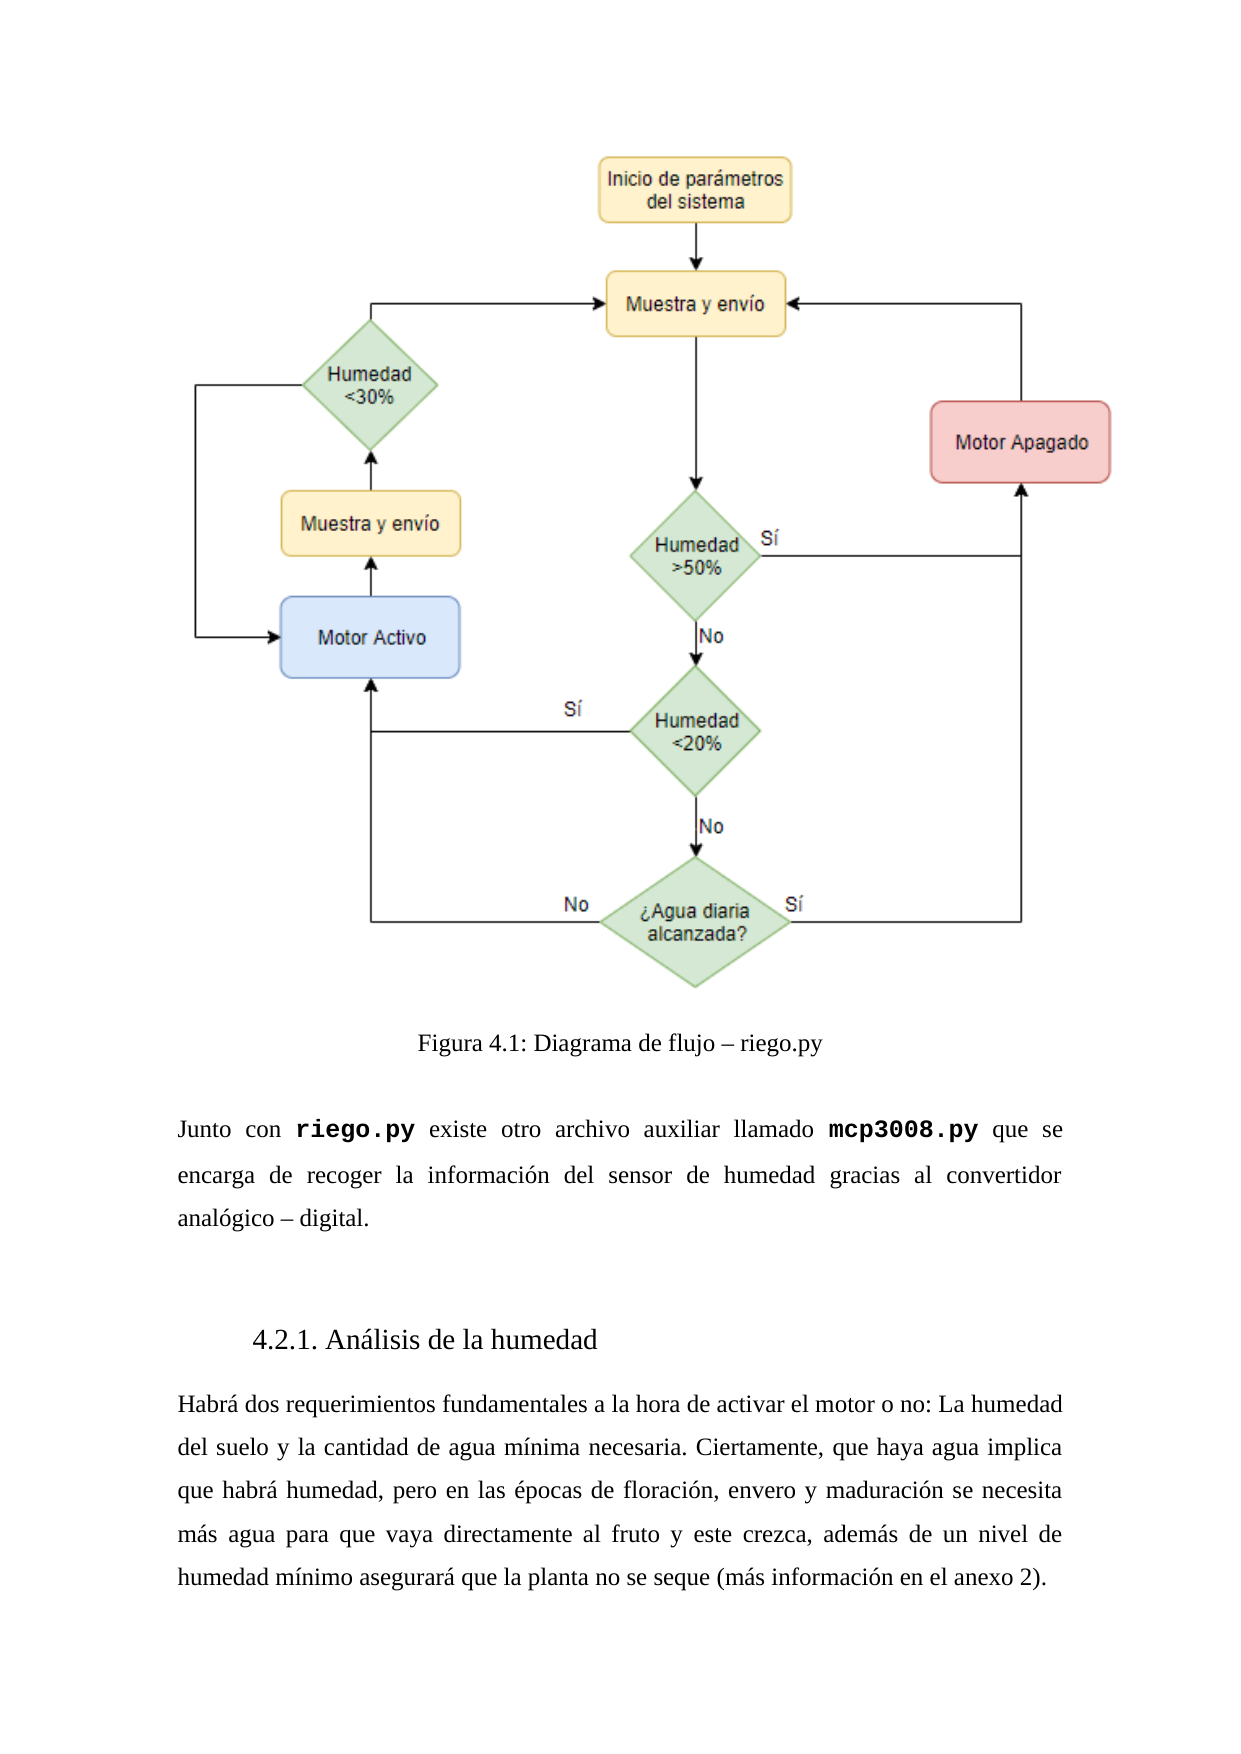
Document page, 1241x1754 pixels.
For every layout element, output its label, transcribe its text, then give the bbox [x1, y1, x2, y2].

list Análisis de la humedad [252, 1322, 1063, 1356]
text Junto con riego.py existe otro archivo auxiliar llamado mcp3008.py que se encarga de recoger la información del sensor de humedad gracias al convertidor analógico – digital. [177, 1114, 1063, 1232]
picture [177, 147, 1128, 998]
text Figura 4.1: Diagrama de flujo – riego.py [177, 1028, 1063, 1057]
text Habrá dos requerimientos fundamentales a la hora de activar el motor o no: La humedad del suelo y la cantidad de agua mínima necesaria. Ciertamente, que haya agua implica que habrá humedad, pero en las épocas de floración, envero y maduración se necesita más agua para que vaya directamente al fruto y este crezca, además de un nivel de humedad mínimo asegurará que la planta no se seque (más información en el anexo 2). [177, 1389, 1063, 1591]
